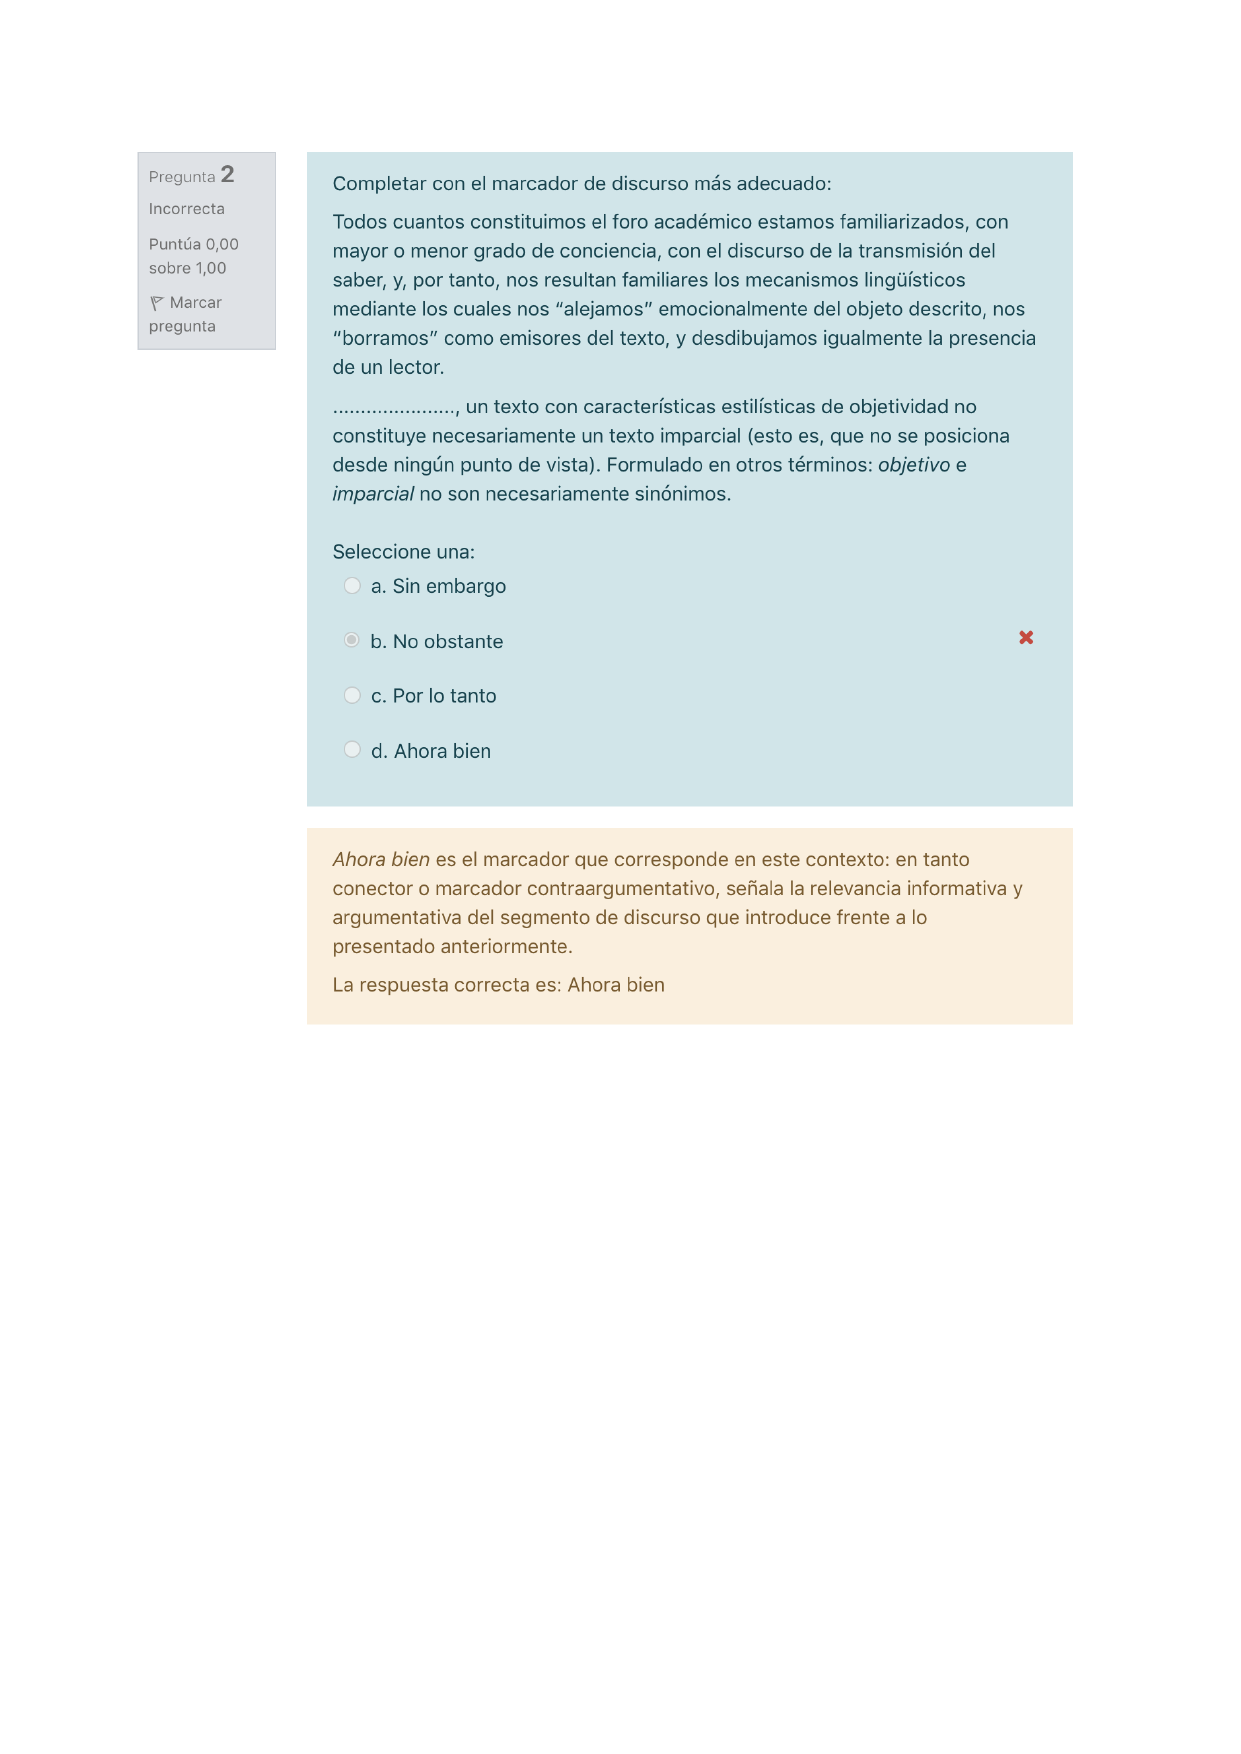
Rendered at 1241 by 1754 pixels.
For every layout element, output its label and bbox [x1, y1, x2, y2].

picture [132, 150, 1090, 1032]
